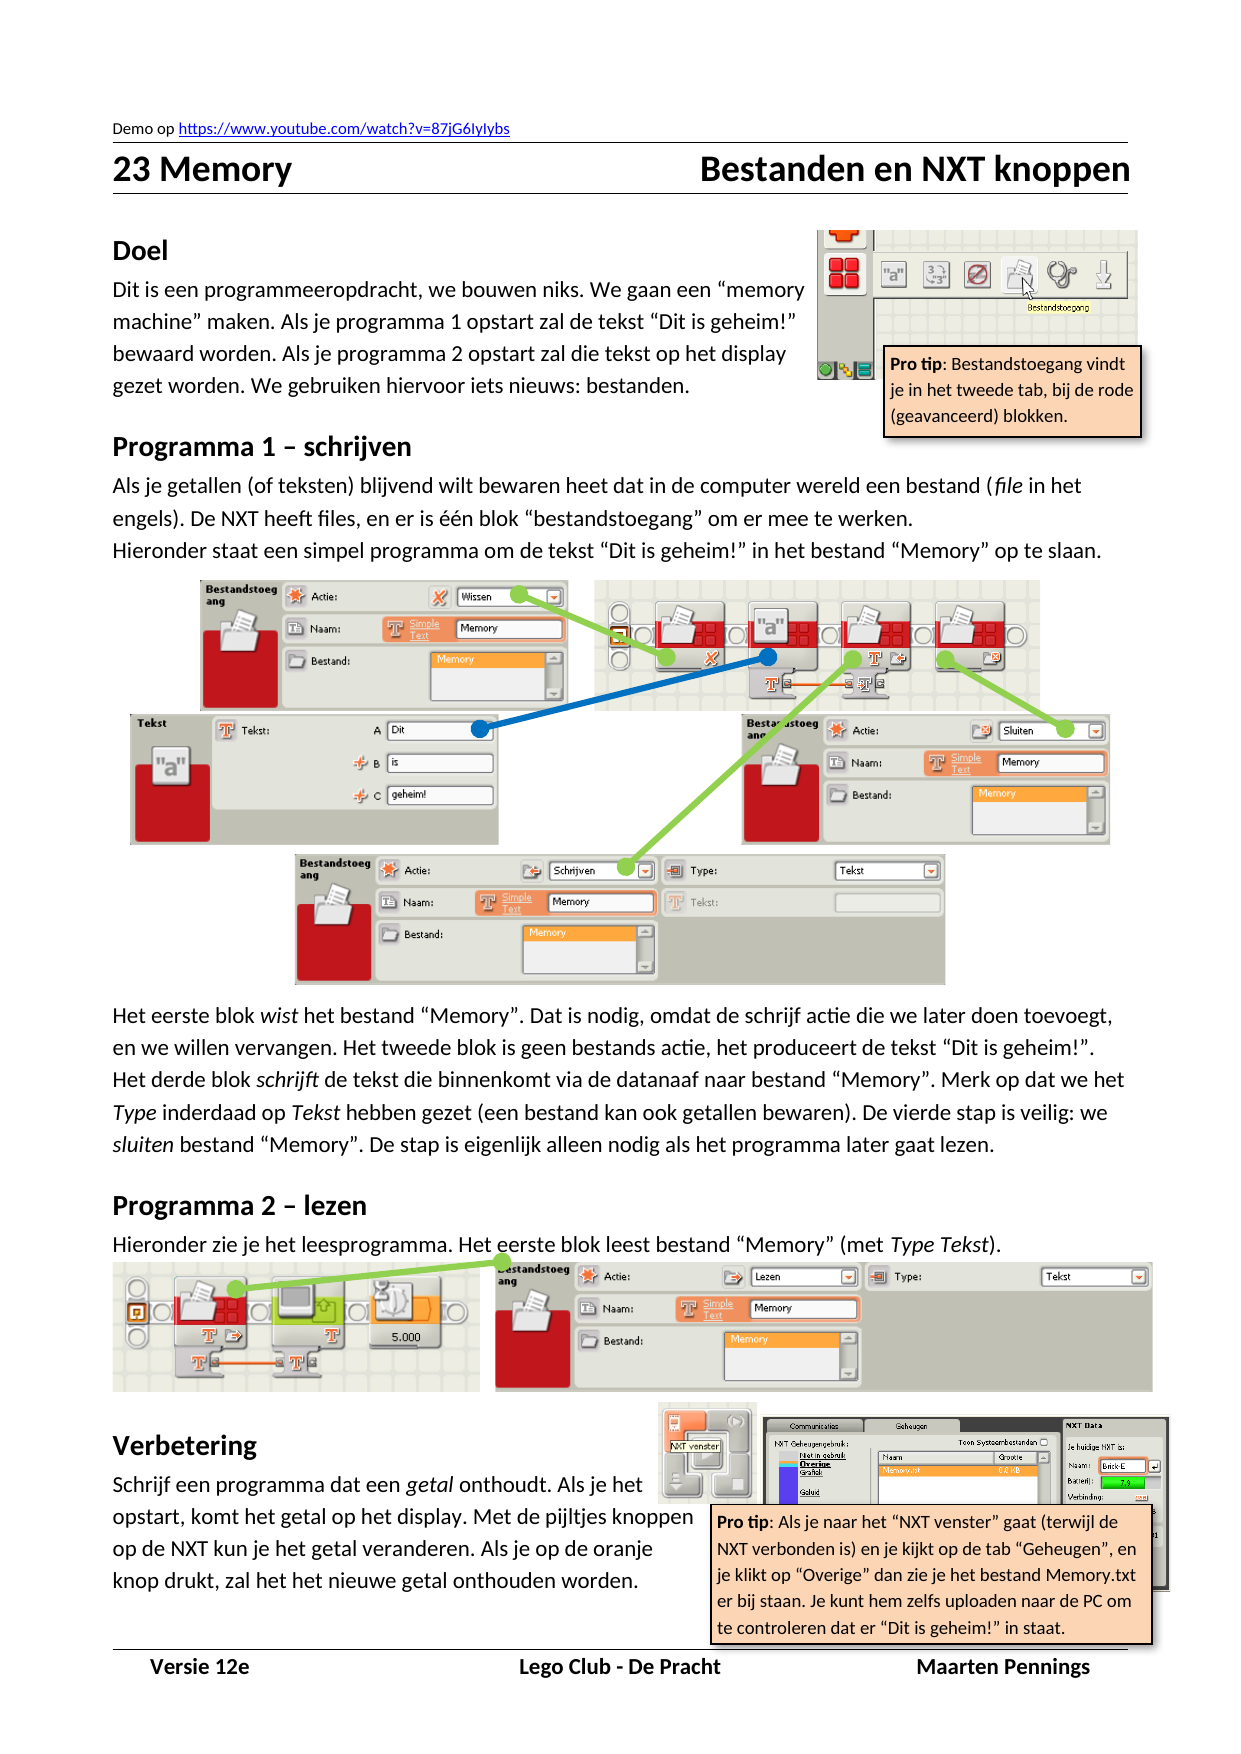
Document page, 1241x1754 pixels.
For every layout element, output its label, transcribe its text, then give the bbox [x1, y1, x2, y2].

text Programma 2 – lezen [112, 1187, 1128, 1223]
picture [760, 1414, 1171, 1592]
text Dit is een programmeeropdracht, we bouwen niks. We gaan een “memory machine” maken. Als je programma 1 opstart zal de tekst “Dit is geheim!” bewaard worden. Als je programma 2 opstart zal die tekst op het display gezet worden. We gebruiken hiervoor iets nieuws: bestanden. [112, 275, 807, 399]
picture [741, 714, 1110, 845]
picture [200, 580, 569, 711]
text Het eerste blok wist het bestand “Memory”. Dat is nodig, omdat de schrijf actie die we later doen toevoegt, en we willen vervangen. Het tweede blok is geen bestands actie, het produceert de tekst “Dit is geheim!”. Het derde blok schrijft de tekst die binnenkomt via de datanaaf naar bestand “Memory”. Merk op dat we het Type inderdaad op Tekst hebben gezet (een bestand kan ook getallen bewaren). De vierde stap is veilig: we sluiten bestand “Memory”. De stap is eigenlijk alleen nodig als het programma later gaat lezen. [112, 1001, 1128, 1158]
picture [594, 580, 1041, 711]
text Doel [112, 232, 817, 267]
text Demo op https://www.youtube.com/watch?v=87jG6IyIybs [112, 118, 1128, 138]
text Als je getallen (of teksten) blijvend wilt bewaren heet dat in de computer wereld een bestand (file in het engels). De NXT heeft files, en er is één blok “bestandstoegang” om er mee te werken. Hieronder staat een simpel programma om de tekst “Dit is geheim!” in het bestand “Memory” op te slaan. [112, 472, 1128, 564]
picture [741, 714, 787, 756]
picture [817, 230, 1138, 380]
picture [130, 714, 499, 845]
picture [294, 854, 946, 985]
text Verbetering [112, 1427, 658, 1463]
text 23 Memory Bestanden en NXT knoppen [112, 143, 1128, 194]
text Programma 1 – schrijven [112, 428, 1128, 464]
picture [658, 1402, 758, 1504]
picture [495, 1262, 1153, 1392]
picture [112, 1262, 480, 1392]
text Schrijf een programma dat een getal onthoudt. Als je het opstart, komt het getal op het display. Met de pijltjes knoppen op de NXT kun je het getal veranderen. Als je op de oranje knop drukt, zal het het nieuwe getal onthouden worden. [112, 1470, 703, 1594]
